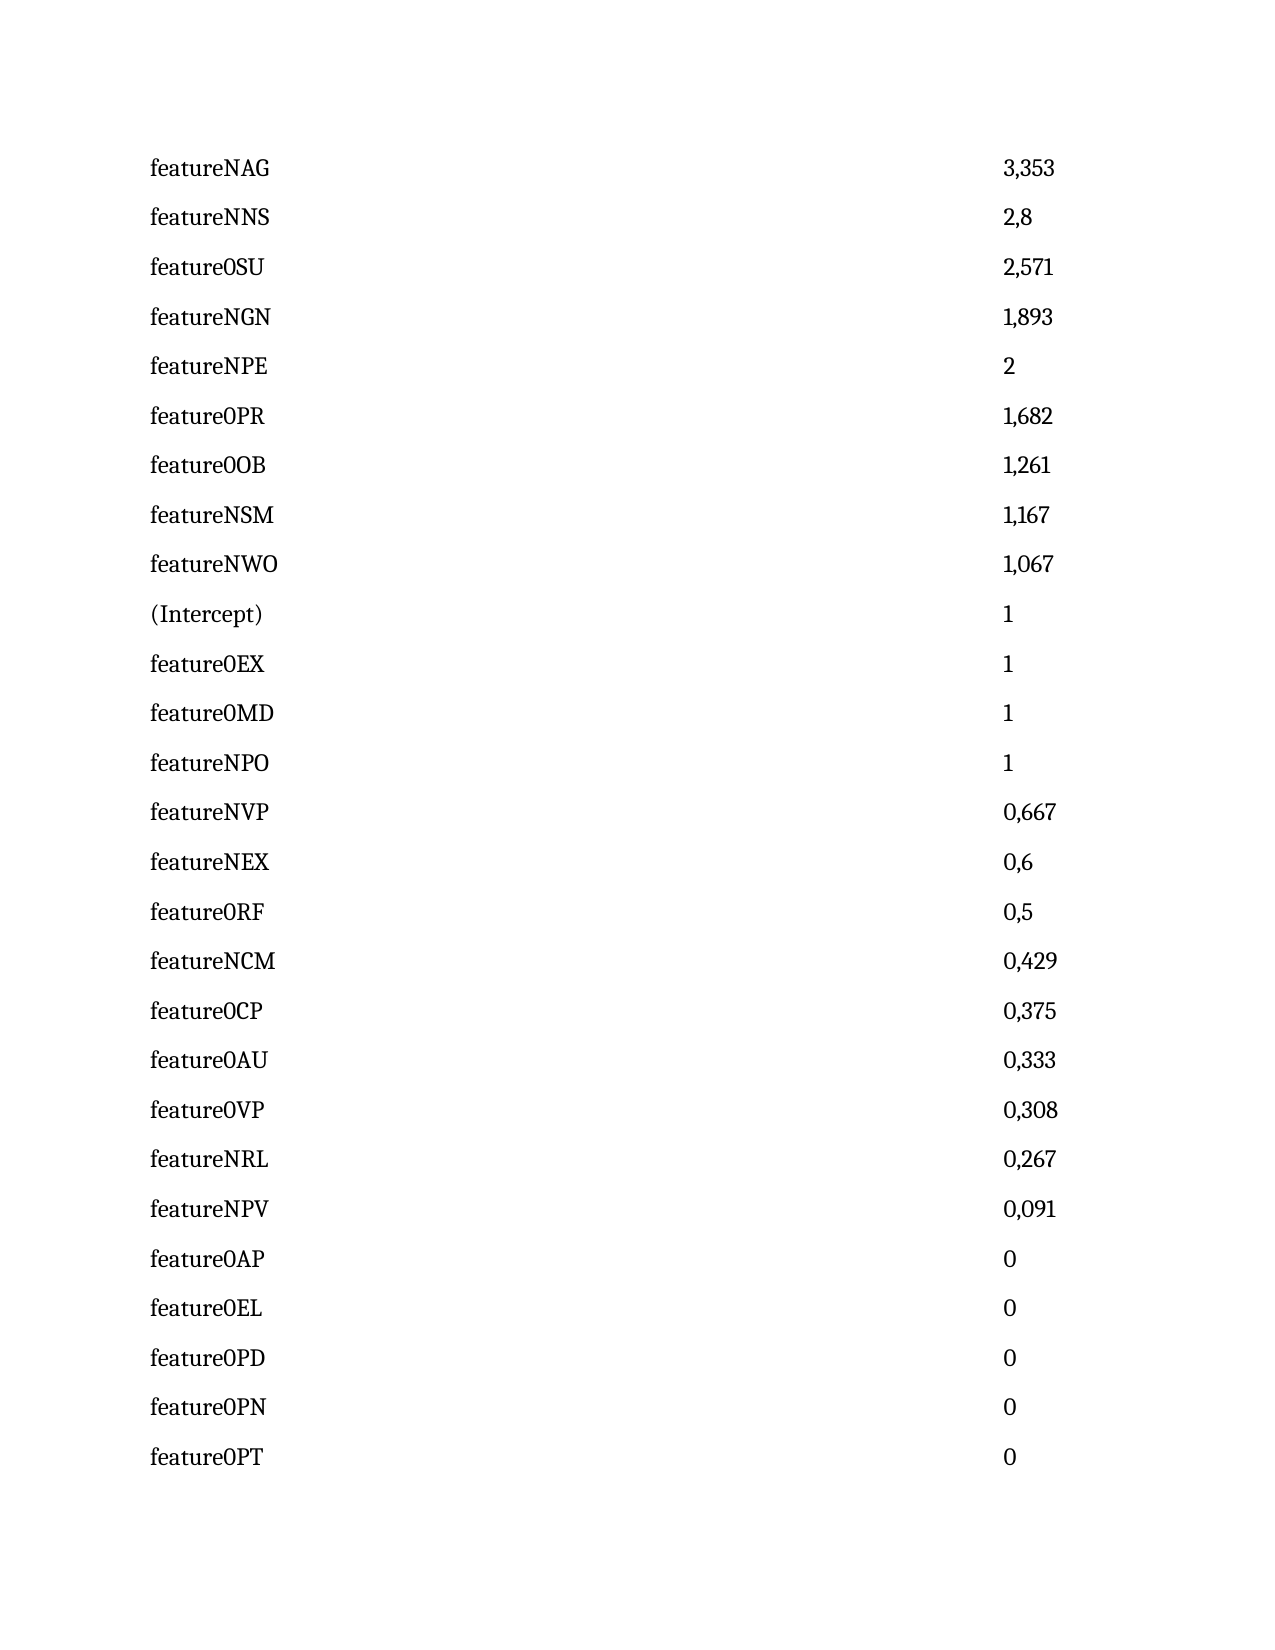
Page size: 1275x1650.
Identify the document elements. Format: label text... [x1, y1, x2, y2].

table_cell 0,308 [992, 1092, 1275, 1142]
table_cell 1,893 [992, 299, 1275, 348]
table_cell 2,8 [992, 200, 1275, 249]
table_cell featureNSM [139, 497, 992, 547]
table_cell 1 [992, 646, 1275, 695]
table_cell 0 [992, 1439, 1275, 1489]
table_cell 1 [992, 745, 1275, 794]
table_cell 0,375 [992, 993, 1275, 1042]
table_cell featureNVP [139, 795, 992, 844]
table_cell 1 [992, 596, 1275, 646]
table_cell feature0SU [139, 249, 992, 299]
table_cell 0 [992, 1241, 1275, 1290]
table_cell featureNGN [139, 299, 992, 348]
table_cell 0 [992, 1290, 1275, 1340]
table_cell 0,5 [992, 894, 1275, 943]
table_cell feature0PD [139, 1340, 992, 1389]
table_cell feature0AP [139, 1241, 992, 1290]
table_cell 0,267 [992, 1142, 1275, 1191]
table_cell feature0AU [139, 1043, 992, 1092]
table_cell 3,353 [992, 150, 1275, 199]
table_cell 0 [992, 1390, 1275, 1439]
table_cell featureNPO [139, 745, 992, 794]
table_cell 1,067 [992, 547, 1275, 596]
table_cell 2,571 [992, 249, 1275, 299]
table_cell feature0PR [139, 398, 992, 447]
table_cell 0,333 [992, 1043, 1275, 1092]
table_cell featureNEX [139, 844, 992, 894]
table_cell 0,667 [992, 795, 1275, 844]
table_cell 0,091 [992, 1191, 1275, 1241]
table_cell featureNCM [139, 943, 992, 993]
table_cell feature0EL [139, 1290, 992, 1340]
table_cell 1,261 [992, 448, 1275, 497]
table_cell (Intercept) [139, 596, 992, 646]
table_cell 2 [992, 348, 1275, 398]
table_cell feature0VP [139, 1092, 992, 1142]
table_cell feature0PN [139, 1390, 992, 1439]
table_cell feature0RF [139, 894, 992, 943]
table_cell feature0EX [139, 646, 992, 695]
table_cell featureNPV [139, 1191, 992, 1241]
table_cell 1 [992, 695, 1275, 745]
table_cell featureNWO [139, 547, 992, 596]
table_cell feature0CP [139, 993, 992, 1042]
table_cell 0 [992, 1340, 1275, 1389]
table_cell featureNPE [139, 348, 992, 398]
table_cell feature0MD [139, 695, 992, 745]
table_cell 1,167 [992, 497, 1275, 547]
table_cell feature0PT [139, 1439, 992, 1489]
table_cell feature0OB [139, 448, 992, 497]
table_cell featureNRL [139, 1142, 992, 1191]
table_cell featureNAG [139, 150, 992, 199]
table_cell 0,429 [992, 943, 1275, 993]
table_cell featureNNS [139, 200, 992, 249]
table_cell 1,682 [992, 398, 1275, 447]
table_cell 0,6 [992, 844, 1275, 894]
